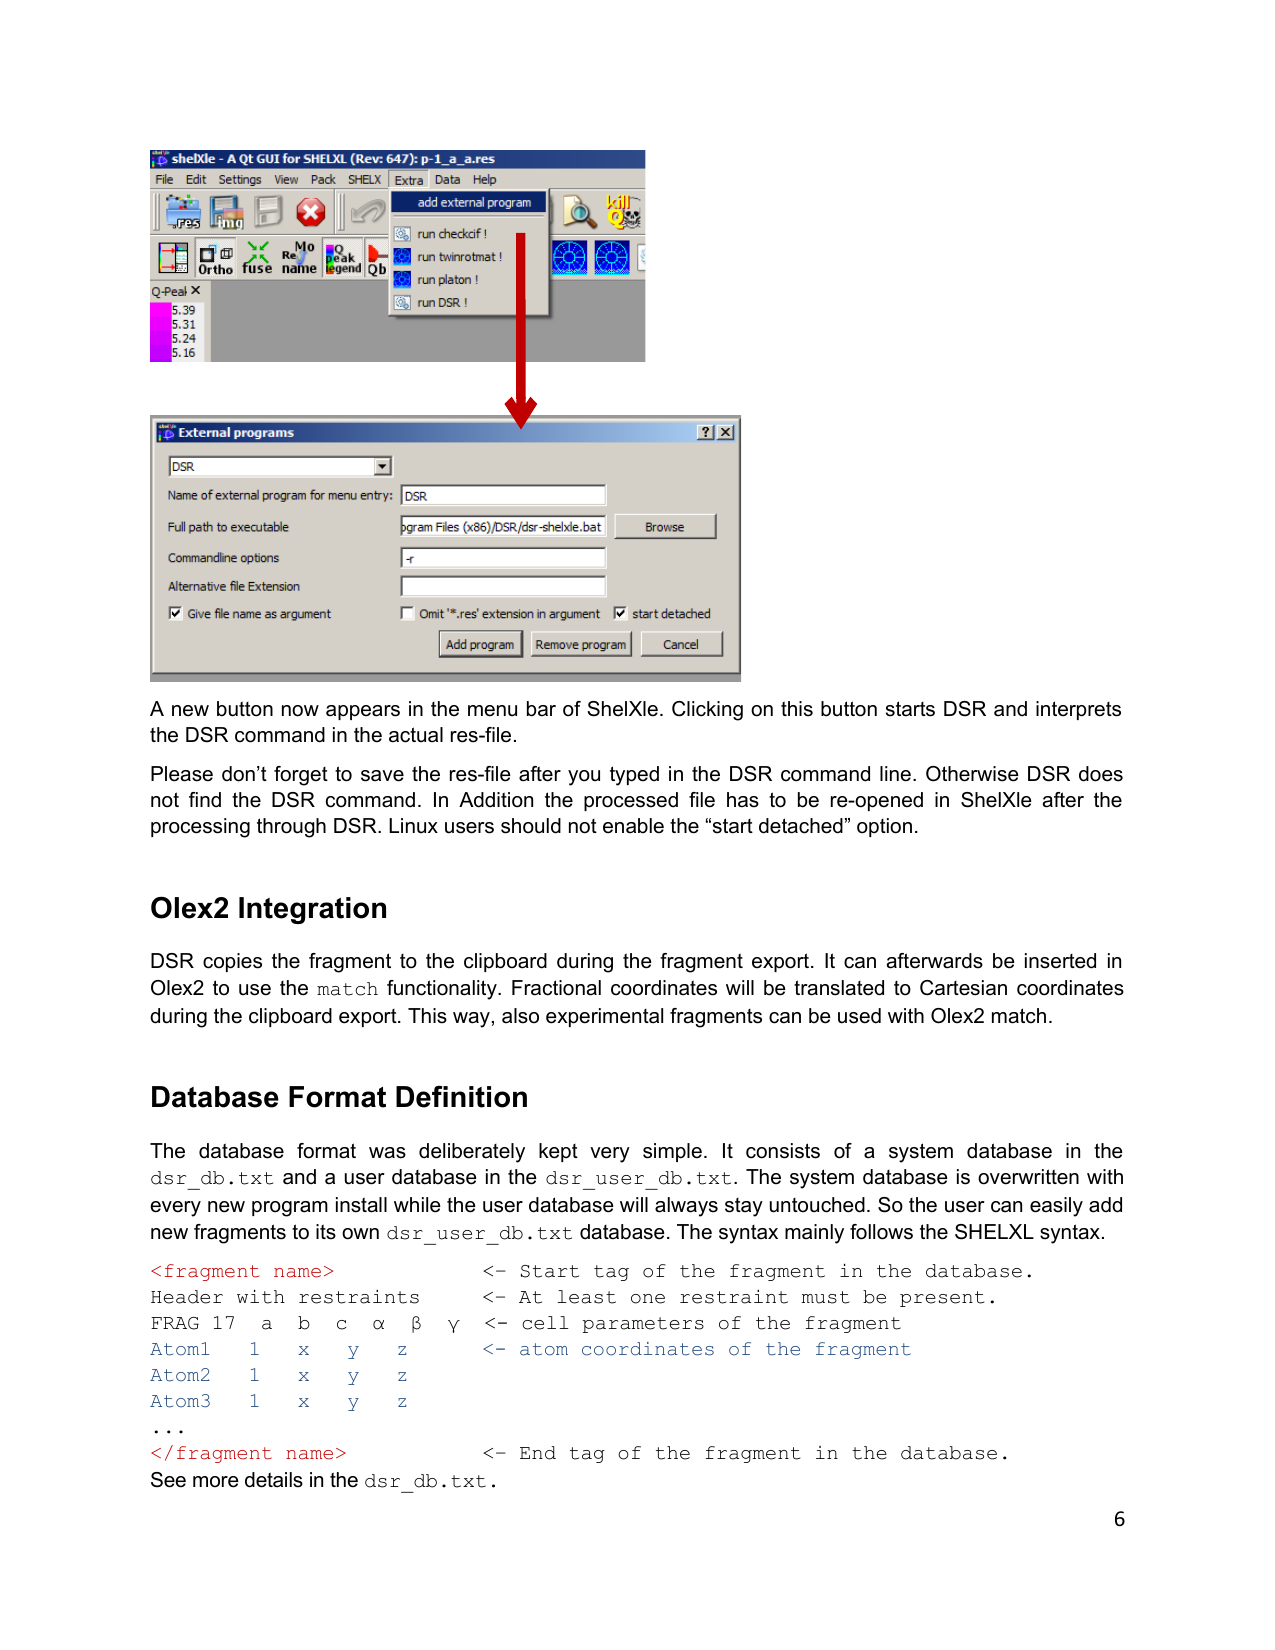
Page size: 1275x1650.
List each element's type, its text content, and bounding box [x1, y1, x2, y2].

picture [150, 415, 742, 682]
text Atom2 1 x y z [150, 1364, 1125, 1388]
text See more details in the dsr_db.txt. [150, 1468, 1125, 1494]
text FRAG 17 a b c α β γ <- cell parameters of the fragment [150, 1312, 1125, 1336]
text Atom1 1 x y z <- atom coordinates of the fragment [150, 1338, 1125, 1362]
text <fragment name> <– Start tag of the fragment in the database. [150, 1261, 1125, 1284]
text Please don’t forget to save the res-file after you typed in the DSR command line. Otherwise DSR does not find the DSR command. In Addition the processed file has to be re-opened in ShelXle after the processing through DSR. Linux users should not enable the “start detached” option. [150, 762, 1125, 838]
text Database Format Definition [150, 1080, 1125, 1114]
text ... [150, 1416, 1125, 1440]
text Atom3 1 x y z [150, 1390, 1125, 1414]
text </fragment name> <– End tag of the fragment in the database. [150, 1442, 1125, 1466]
text Header with restraints <– At least one restraint must be present. [150, 1286, 1125, 1310]
text A new button now appears in the menu bar of ShelXle. Clicking on this button starts DSR and interprets the DSR command in the actual res-file. [150, 696, 1125, 747]
picture [150, 150, 646, 362]
text Olex2 Integration [150, 891, 1125, 924]
text DSR copies the fragment to the clipboard during the fragment export. It can afterwards be inserted in Olex2 to use the match functionality. Fractional coordinates will be translated to Cartesian coordinates during the clipboard export. This way, also experimental fragments can be used with Olex2 match. [150, 949, 1125, 1028]
text The database format was deliberately kept very simple. It consists of a system database in the dsr_db.txt and a user database in the dsr_user_db.txt. The system database is overwritten with every new program install while the user database will always stay untouched. So the user can easily add new fragments to its own dsr_user_db.txt database. The syntax mainly follows the SHELXL syntax. [150, 1139, 1125, 1246]
